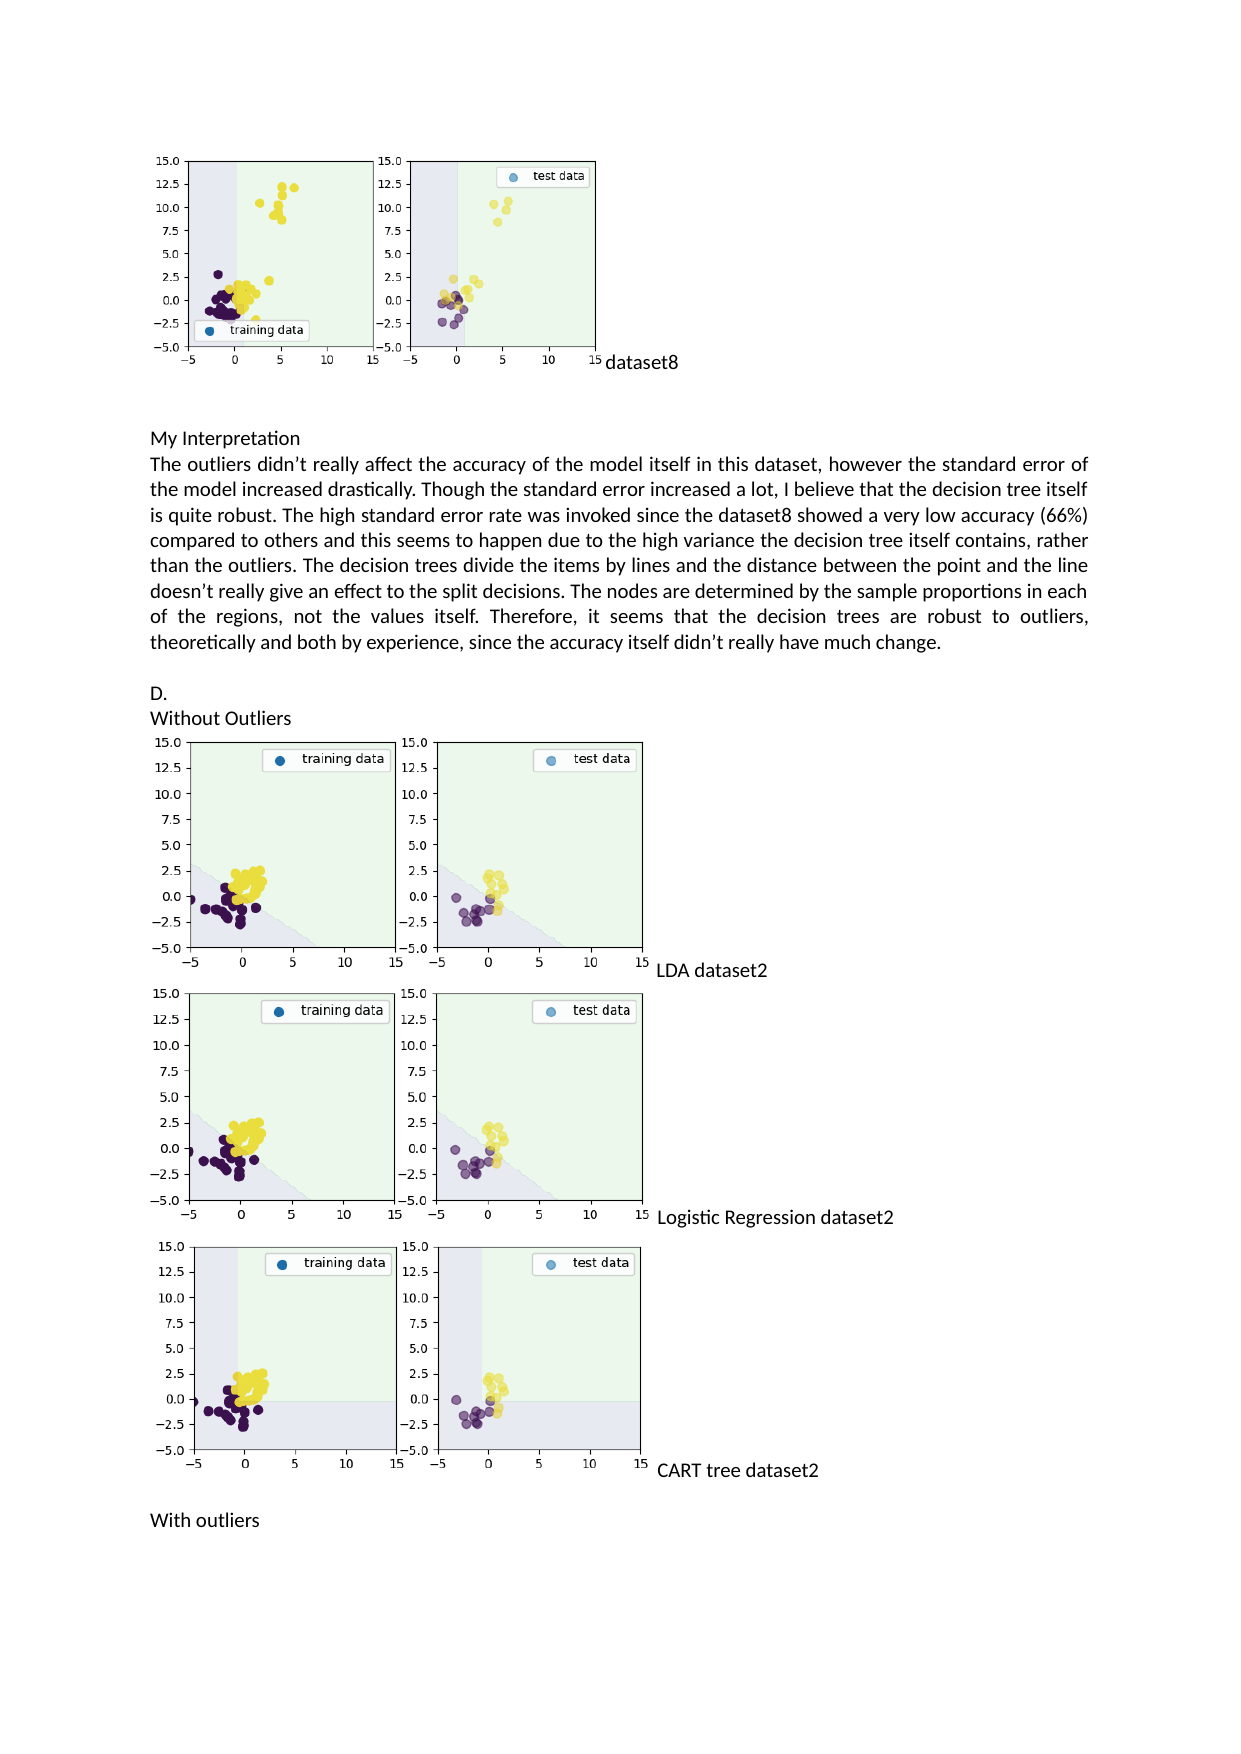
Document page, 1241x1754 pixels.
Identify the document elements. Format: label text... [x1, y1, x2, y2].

text My Interpretation [150, 426, 1090, 451]
picture [150, 982, 658, 1225]
picture [150, 730, 657, 978]
picture [150, 1229, 658, 1477]
text Without Outliers [150, 705, 1090, 731]
text The outliers didn’t really affect the accuracy of the model itself in this dataset, however the standard error of the model increased drastically. Though the standard error increased a lot, I believe that the decision tree itself is quite robust. The high standard error rate was invoked since the dataset8 showed a very low accuracy (66%) compared to others and this seems to happen due to the high variance the decision tree itself contains, rather than the outliers. The decision trees divide the items by lines and the distance between the point and the line doesn’t really give an effect to the split decisions. The nodes are determined by the sample proportions in each of the regions, not the values itself. Therefore, it seems that the decision trees are robust to outliers, theoretically and both by experience, since the accuracy itself didn’t really have much change. [150, 451, 1090, 654]
text With outliers [150, 1508, 1090, 1533]
text D. [150, 680, 1090, 705]
picture [150, 150, 606, 370]
